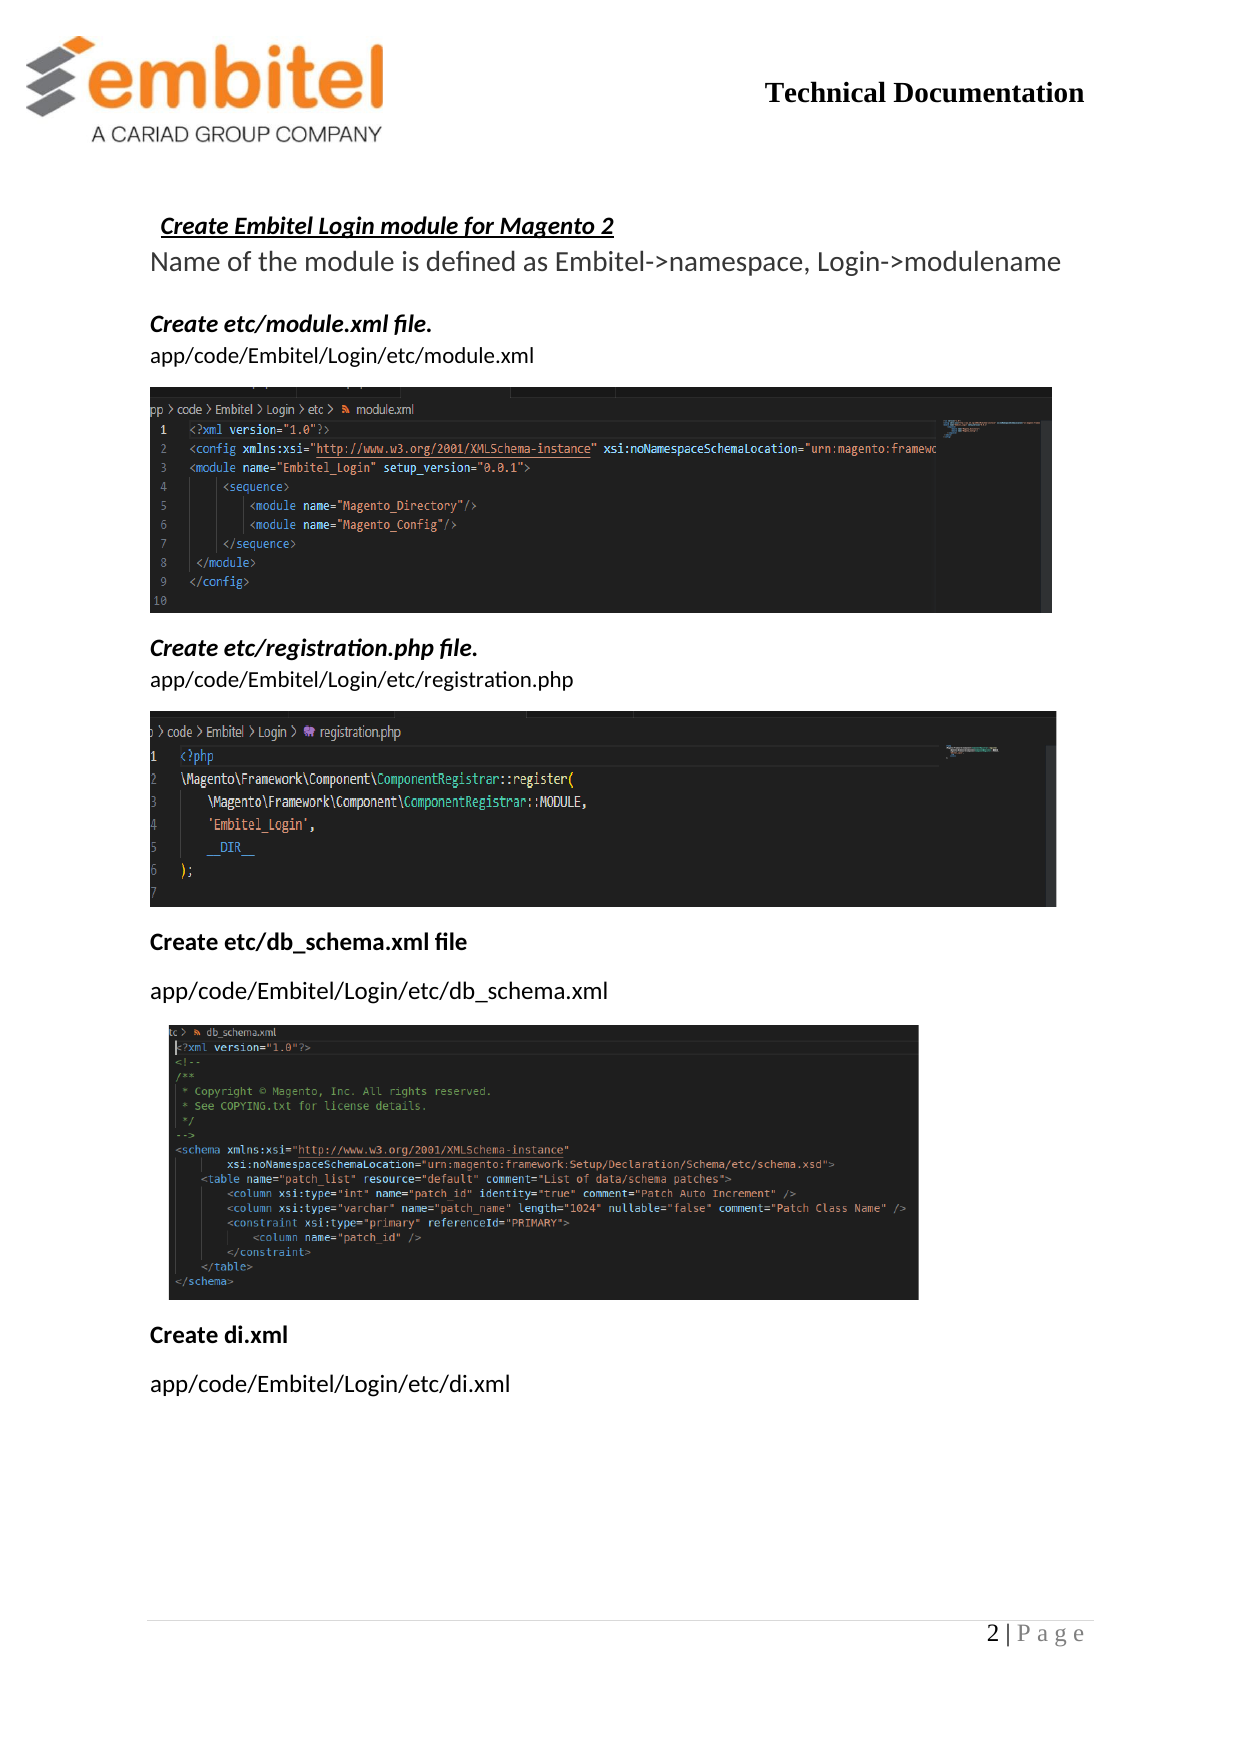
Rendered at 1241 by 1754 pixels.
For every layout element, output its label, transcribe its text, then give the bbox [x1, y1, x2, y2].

text Name of the module is defined as Embitel->namespace, Login->modulename [150, 243, 1091, 279]
text Create etc/db_schema.xml file [150, 926, 1091, 956]
text app/code/Embitel/Login/etc/db_schema.xml [150, 975, 1091, 1006]
picture [150, 387, 1052, 613]
text app/code/Embitel/Login/etc/module.xml [150, 341, 1091, 369]
picture [26, 36, 383, 143]
subtitle Create etc/registration.php file. [150, 632, 1091, 662]
picture [150, 711, 1057, 907]
subtitle Create etc/module.xml file. [150, 308, 1091, 339]
text Create di.xml [150, 1319, 1091, 1349]
subtitle Create Embitel Login module for Magento 2 [155, 210, 1091, 241]
text app/code/Embitel/Login/etc/registration.php [150, 665, 1091, 693]
text app/code/Embitel/Login/etc/di.xml [150, 1368, 1091, 1399]
